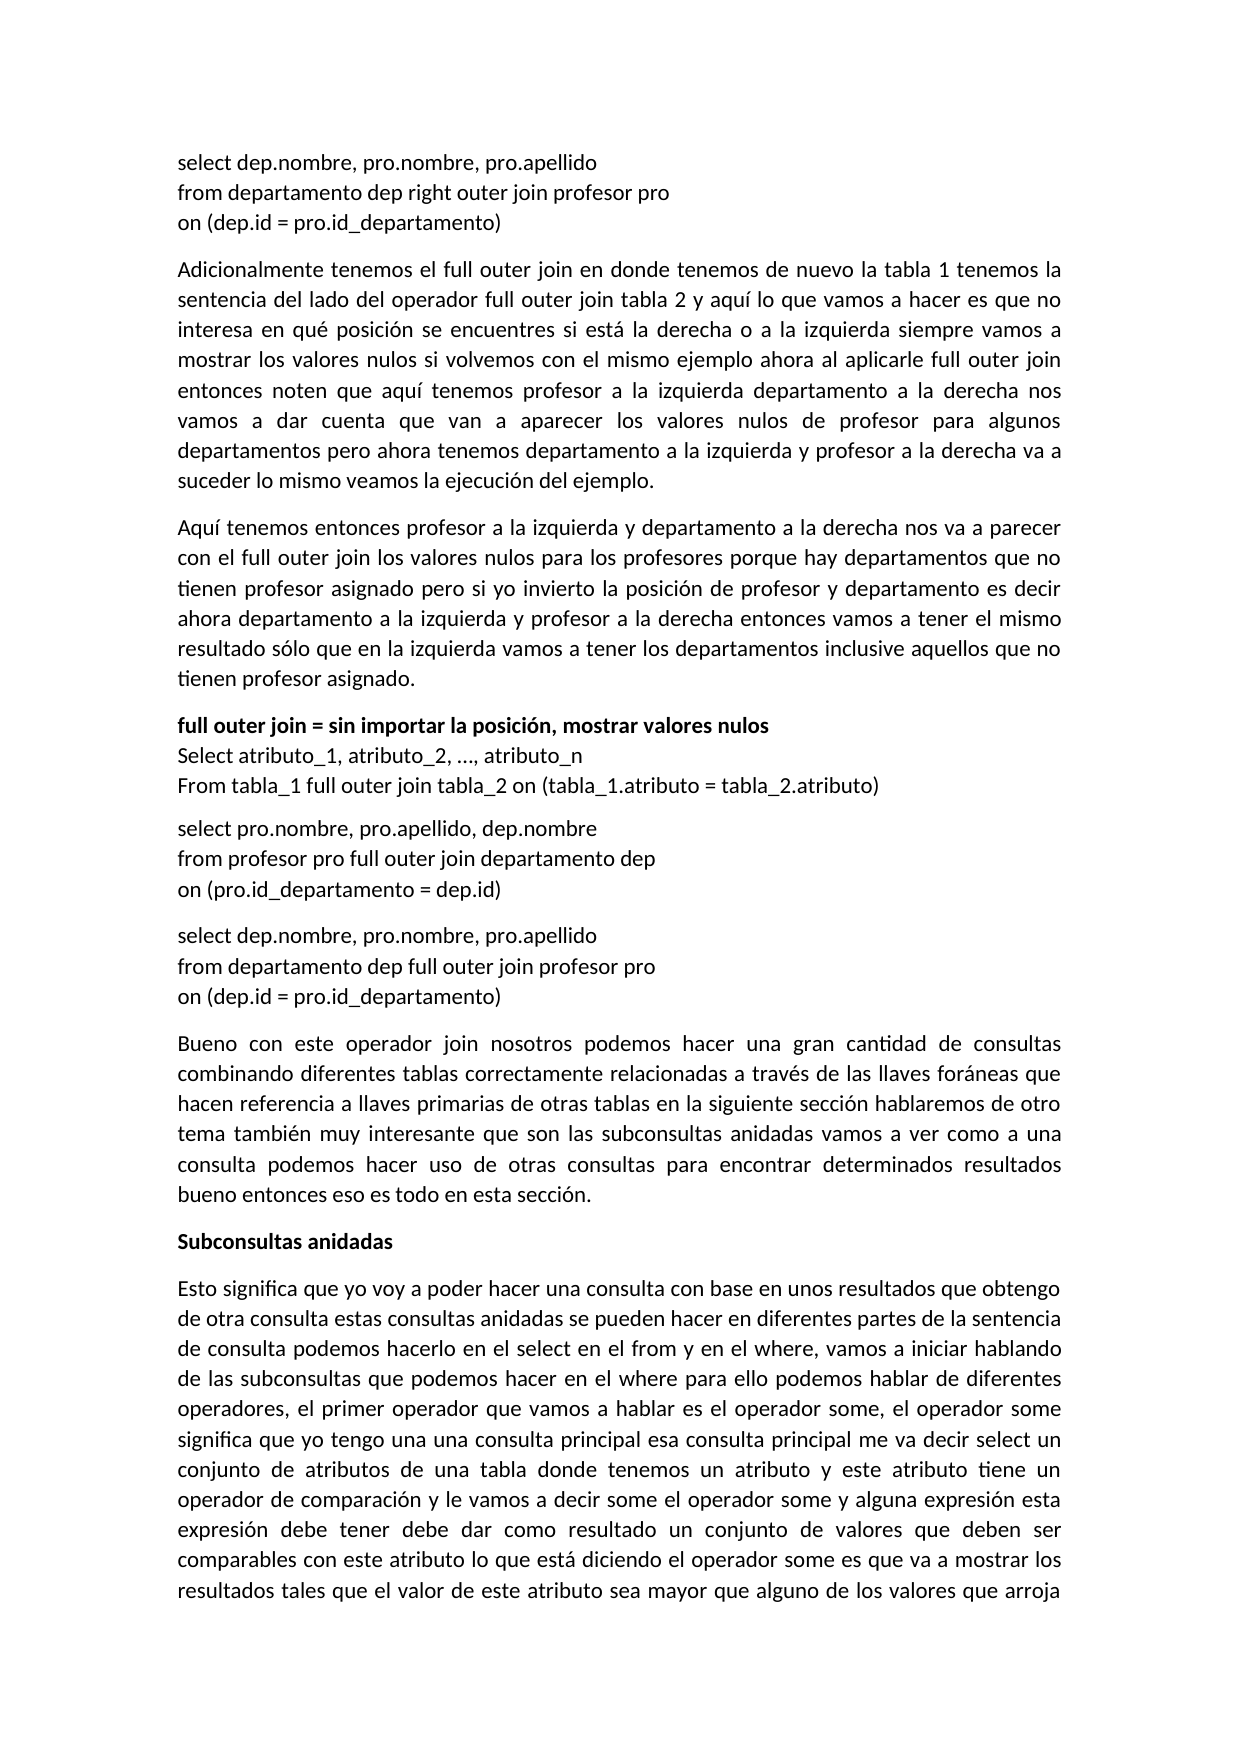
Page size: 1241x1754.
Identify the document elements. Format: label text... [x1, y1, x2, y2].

text from profesor pro full outer join departamento dep [177, 844, 1063, 872]
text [177, 1274, 1063, 1604]
text on (pro.id_departamento = dep.id) [177, 875, 1063, 903]
text Adicionalmente tenemos el full outer join en donde tenemos de nuevo la tabla 1 tenemos la sentencia del lado del operador full outer join tabla 2 y aquí lo que vamos a hacer es que no interesa en qué posición se encuentres si está la derecha o a la izquierda siempre vamos a mostrar los valores nulos si volvemos con el mismo ejemplo ahora al aplicarle full outer join entonces noten que aquí tenemos profesor a la izquierda departamento a la derecha nos vamos a dar cuenta que van a aparecer los valores nulos de profesor para algunos departamentos pero ahora tenemos departamento a la izquierda y profesor a la derecha va a suceder lo mismo veamos la ejecución del ejemplo. [177, 255, 1063, 494]
text from departamento dep full outer join profesor pro [177, 952, 1063, 980]
text from departamento dep right outer join profesor pro [177, 178, 1063, 206]
text on (dep.id = pro.id_departamento) [177, 208, 1063, 236]
text select dep.nombre, pro.nombre, pro.apellido [177, 922, 1063, 949]
text Subconsultas anidadas [177, 1227, 1063, 1255]
text select dep.nombre, pro.nombre, pro.apellido [177, 148, 1063, 176]
text From tabla_1 full outer join tabla_2 on (tabla_1.atributo = tabla_2.atributo) [177, 772, 1063, 799]
text Aquí tenemos entonces profesor a la izquierda y departamento a la derecha nos va a parecer con el full outer join los valores nulos para los profesores porque hay departamentos que no tienen profesor asignado pero si yo invierto la posición de profesor y departamento es decir ahora departamento a la izquierda y profesor a la derecha entonces vamos a tener el mismo resultado sólo que en la izquierda vamos a tener los departamentos inclusive aquellos que no tienen profesor asignado. [177, 513, 1063, 692]
text Bueno con este operador join nosotros podemos hacer una gran cantidad de consultas combinando diferentes tablas correctamente relacionadas a través de las llaves foráneas que hacen referencia a llaves primarias de otras tablas en la siguiente sección hablaremos de otro tema también muy interesante que son las subconsultas anidadas vamos a ver como a una consulta podemos hacer uso de otras consultas para encontrar determinados resultados bueno entonces eso es todo en esta sección. [177, 1029, 1063, 1208]
text Select atributo_1, atributo_2, …, atributo_n [177, 741, 1063, 769]
text select pro.nombre, pro.apellido, dep.nombre [177, 814, 1063, 842]
text on (dep.id = pro.id_departamento) [177, 982, 1063, 1010]
text full outer join = sin importar la posición, mostrar valores nulos [177, 711, 1063, 739]
